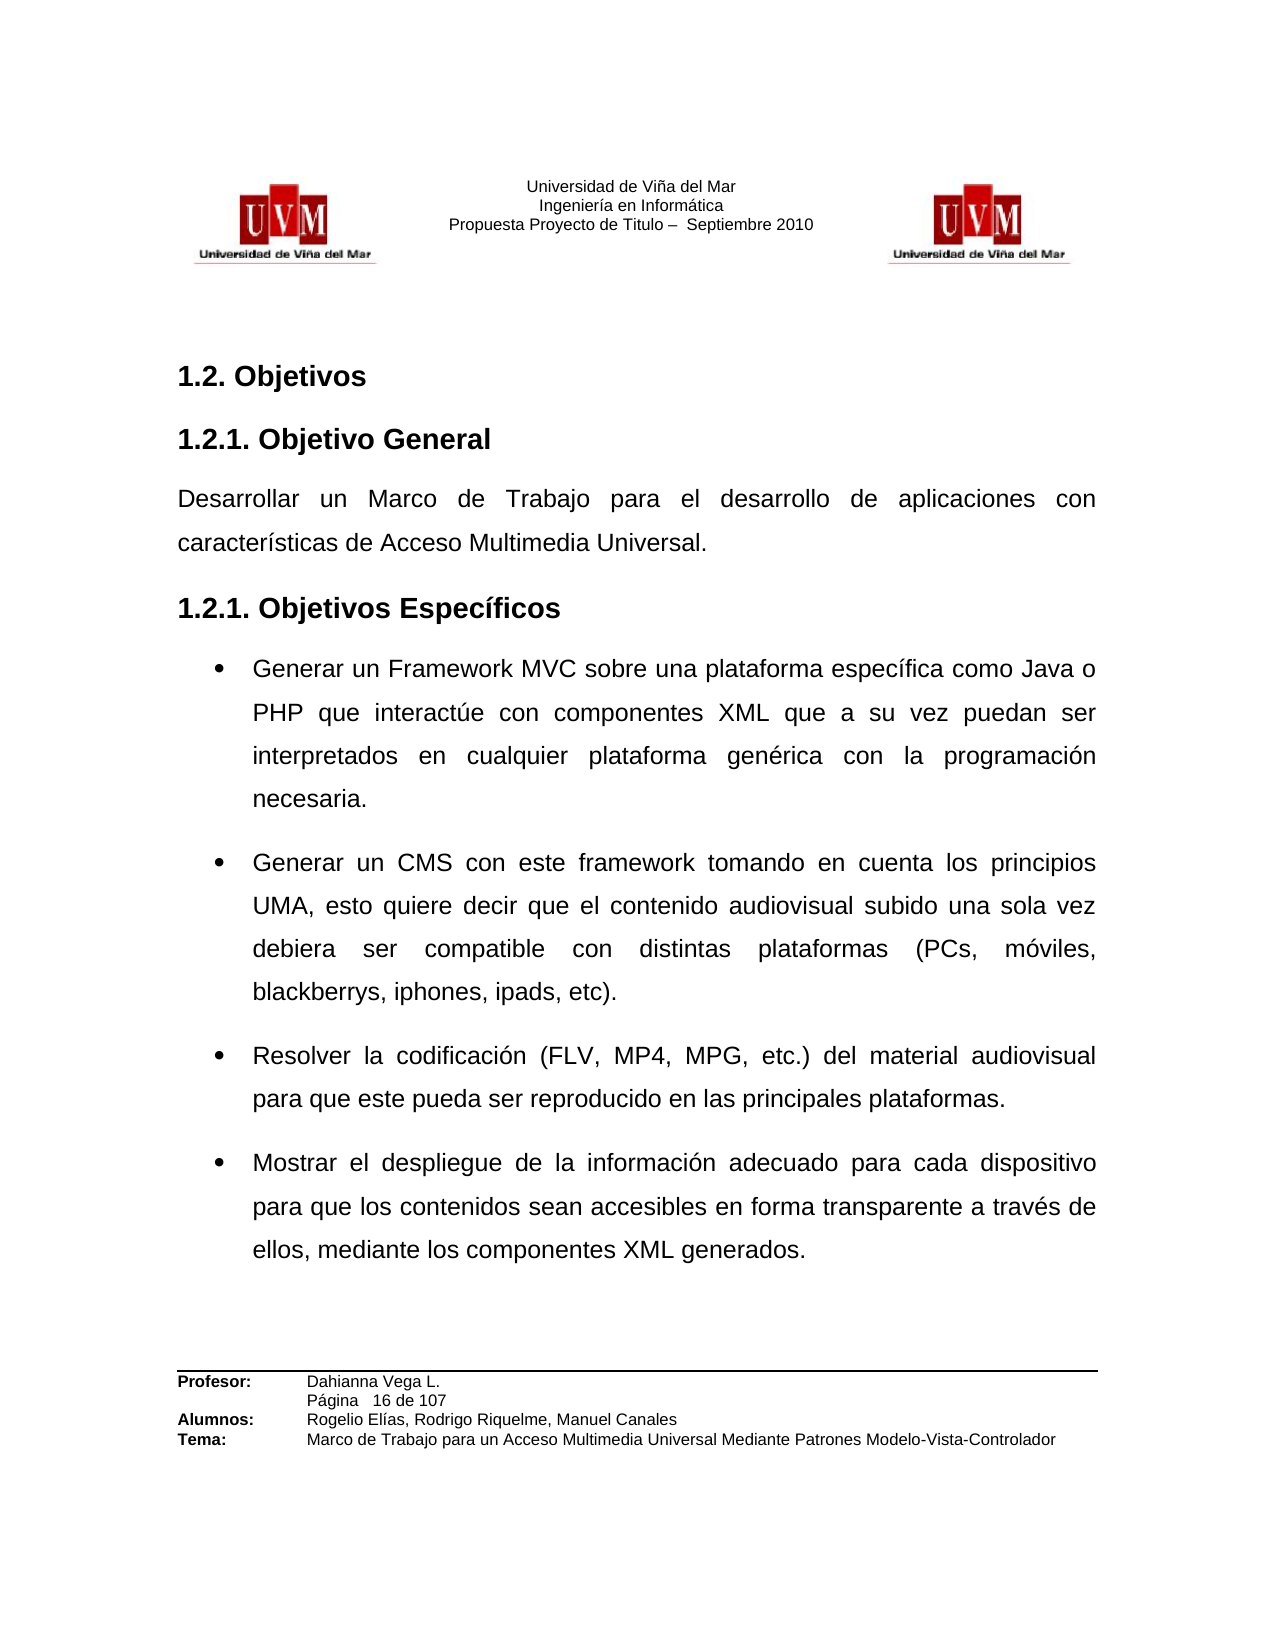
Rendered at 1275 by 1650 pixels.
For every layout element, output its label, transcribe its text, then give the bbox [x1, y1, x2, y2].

picture [177, 176, 390, 267]
picture [871, 176, 1084, 267]
subtitle 1.2.1. Objetivo General [177, 422, 1098, 455]
list Generar un Framework MVC sobre una plataforma específica como Java o PHP que interactúe con componentes XML que a su vez puedan ser interpretados en cualquier plataforma genérica con la programación necesaria. [215, 654, 1098, 813]
list Resolver la codificación (FLV, MP4, MPG, etc.) del material audiovisual para que este pueda ser reproducido en las principales plataformas. [215, 1041, 1098, 1113]
list Generar un CMS con este framework tomando en cuenta los principios UMA, esto quiere decir que el contenido audiovisual subido una sola vez debiera ser compatible con distintas plataformas (PCs, móviles, blackberrys, iphones, ipads, etc). [215, 848, 1098, 1006]
subtitle 1.2.1. Objetivos Específicos [177, 592, 1098, 625]
list Mostrar el despliegue de la información adecuado para cada dispositivo para que los contenidos sean accesibles en forma transparente a través de ellos, mediante los componentes XML generados. [215, 1148, 1098, 1263]
text Desarrollar un Marco de Trabajo para el desarrollo de aplicaciones con características de Acceso Multimedia Universal. [177, 484, 1098, 556]
subtitle 1.2. Objetivos [177, 359, 1098, 392]
